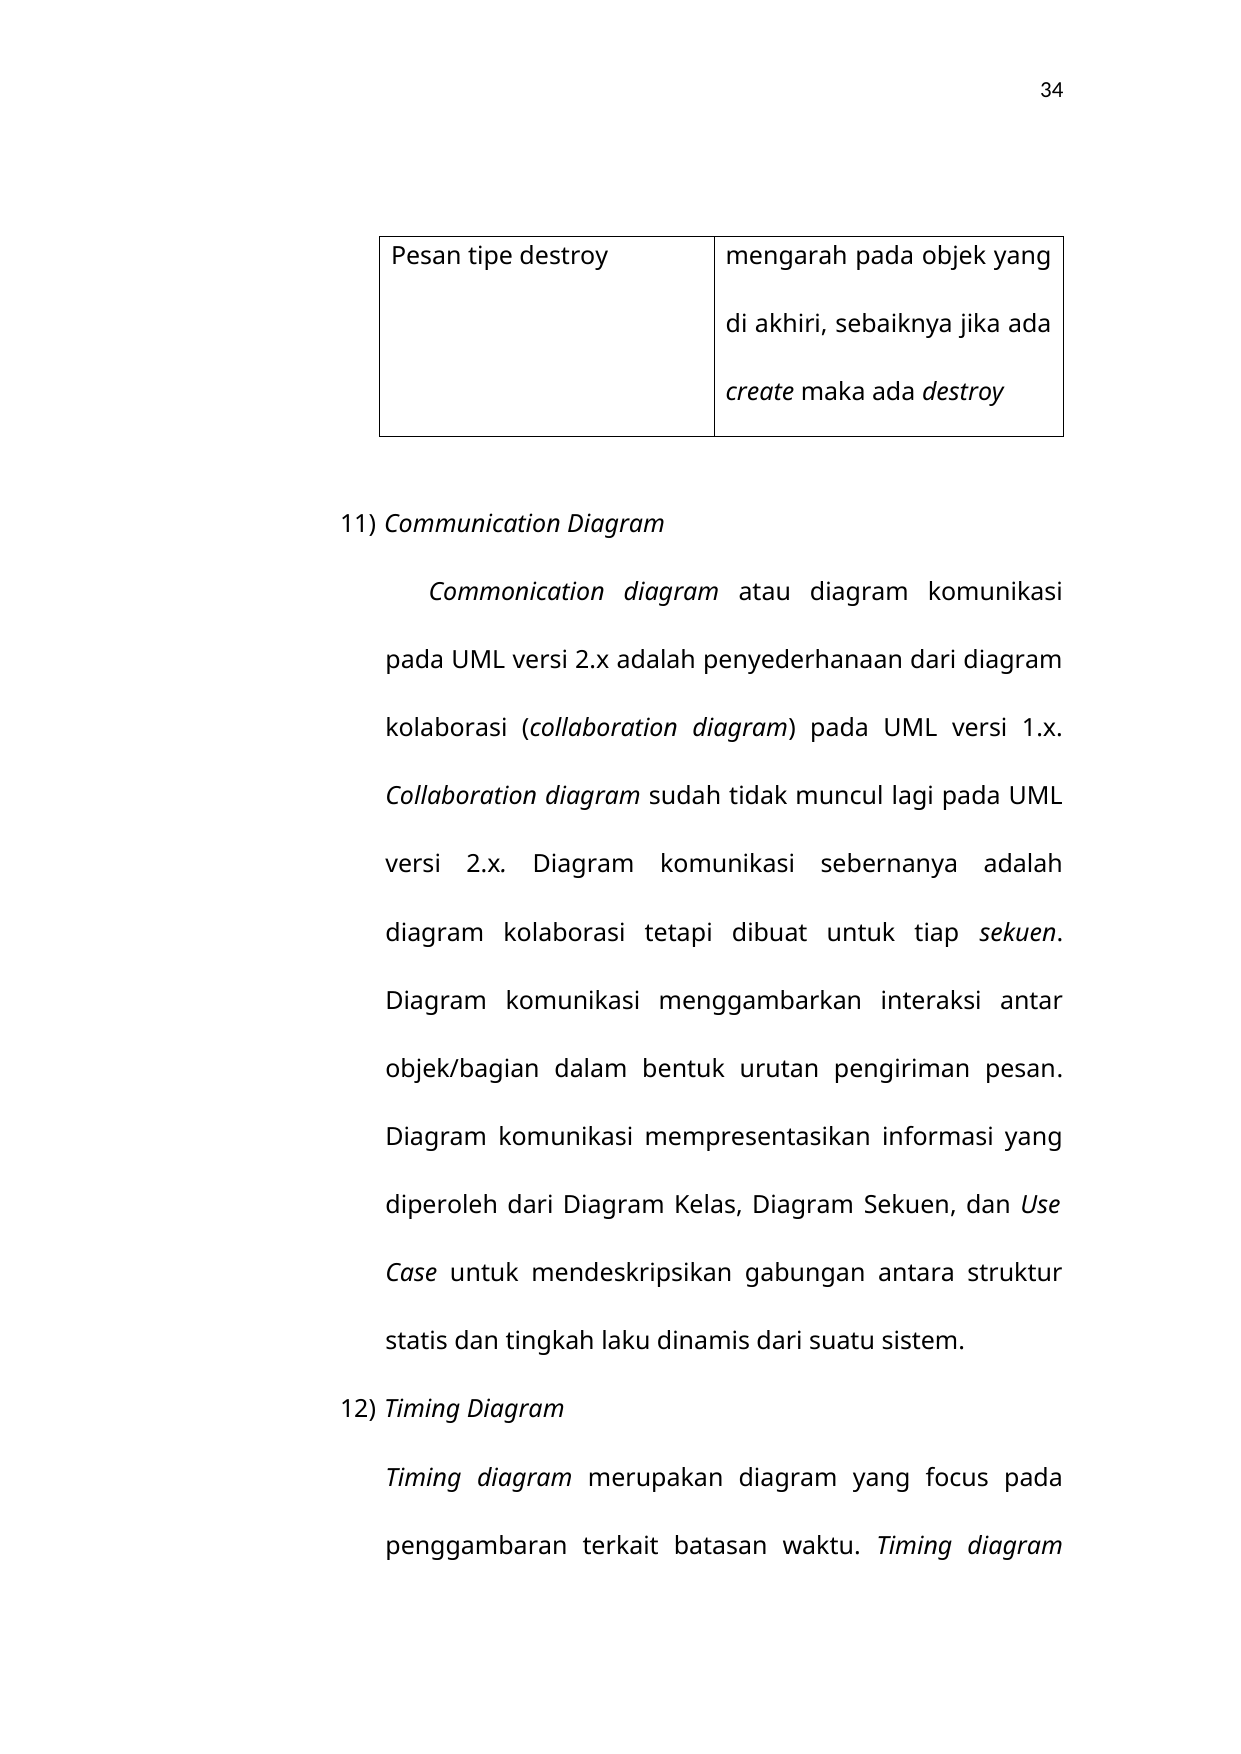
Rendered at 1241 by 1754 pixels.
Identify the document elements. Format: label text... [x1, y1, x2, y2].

text Commonication diagram atau diagram komunikasi pada UML versi 2.x adalah penyederhanaan dari diagram kolaborasi (collaboration diagram) pada UML versi 1.x. Collaboration diagram sudah tidak muncul lagi pada UML versi 2.x. Diagram komunikasi sebernanya adalah diagram kolaborasi tetapi dibuat untuk tiap sekuen. Diagram komunikasi menggambarkan interaksi antar objek/bagian dalam bentuk urutan pengiriman pesan. Diagram komunikasi mempresentasikan informasi yang diperoleh dari Diagram Kelas, Diagram Sekuen, dan Use Case untuk mendeskripsikan gabungan antara struktur statis dan tingkah laku dinamis dari suatu sistem. [385, 573, 1063, 1357]
list Timing Diagram [340, 1391, 1063, 1425]
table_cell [715, 237, 1063, 436]
list Communication Diagram [340, 505, 1063, 539]
table_cell Pesan tipe destroy [380, 237, 714, 436]
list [385, 1459, 1063, 1561]
